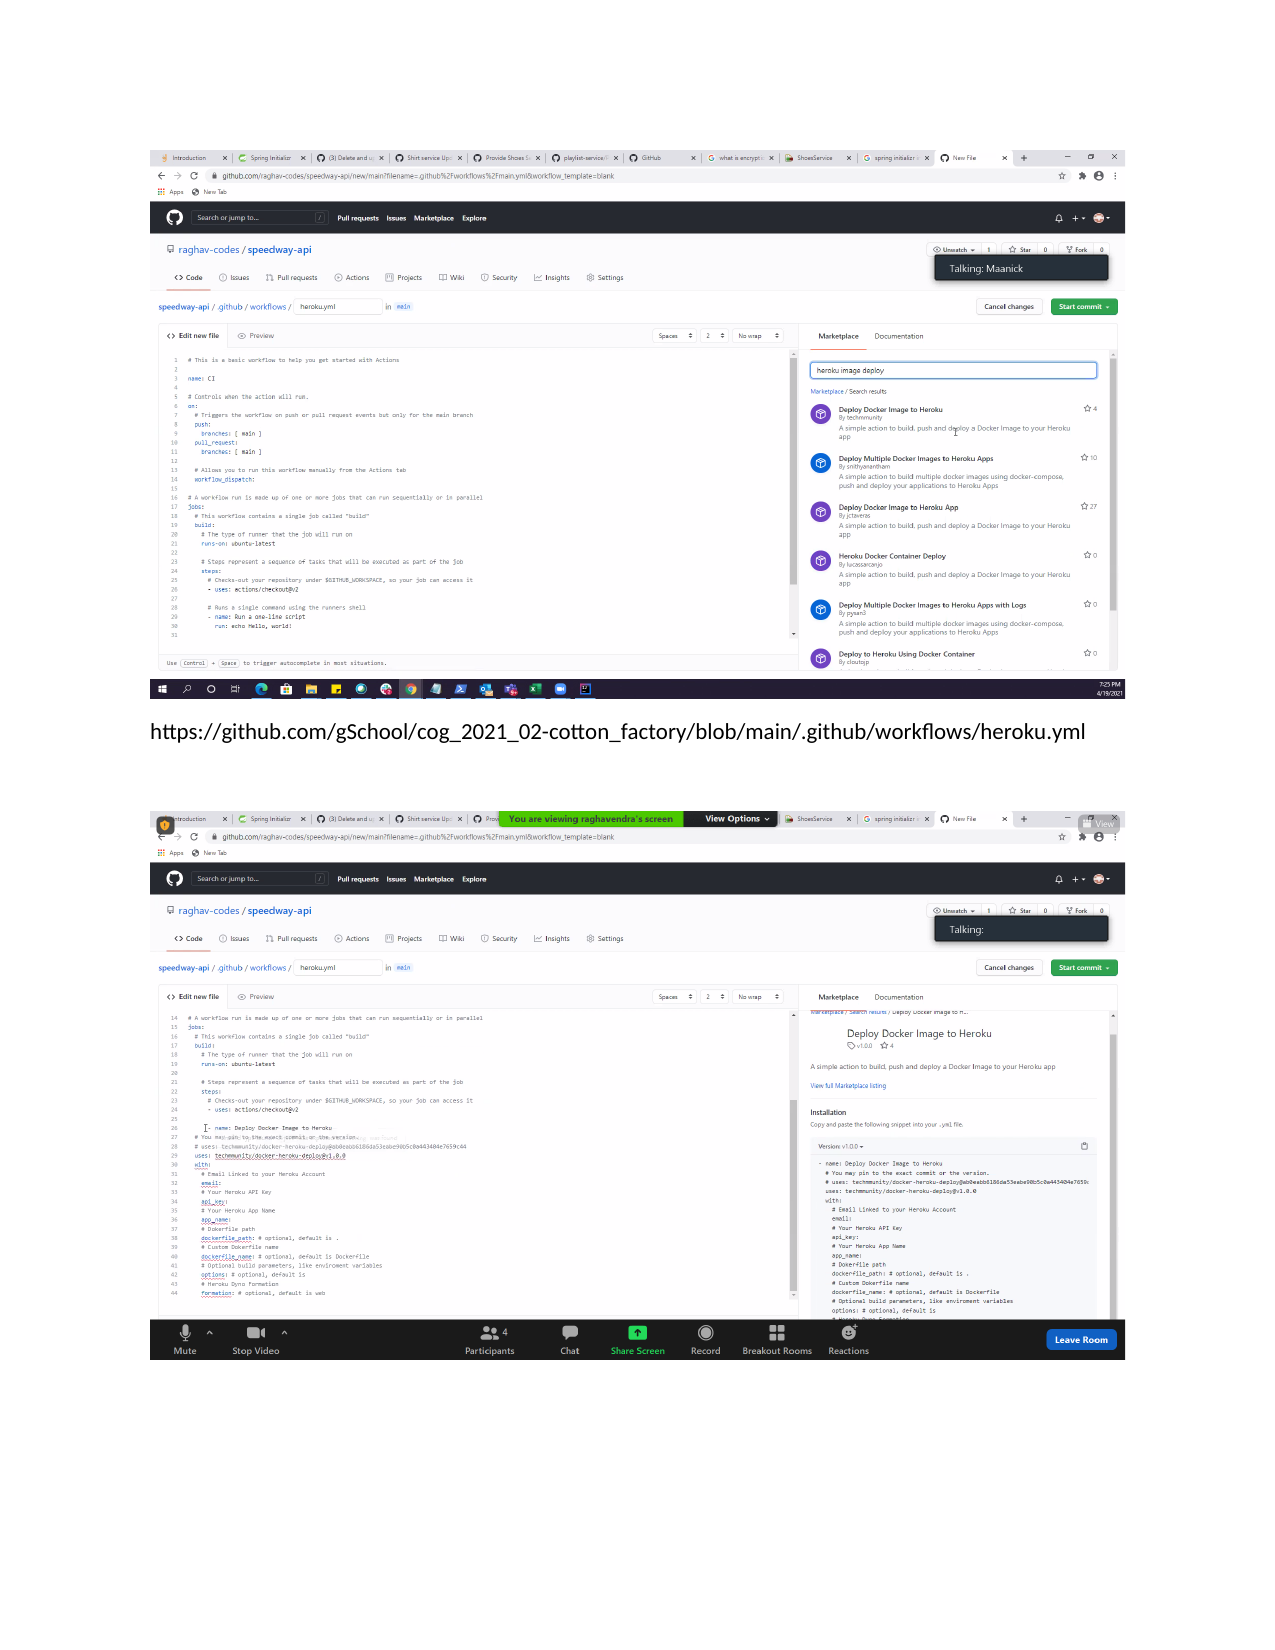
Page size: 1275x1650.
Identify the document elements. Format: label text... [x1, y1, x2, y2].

picture [150, 811, 1125, 1360]
picture [150, 150, 1125, 699]
text https://github.com/gSchool/cog_2021_02-cotton_factory/blob/main/.github/workflows/heroku.yml [150, 717, 1125, 745]
